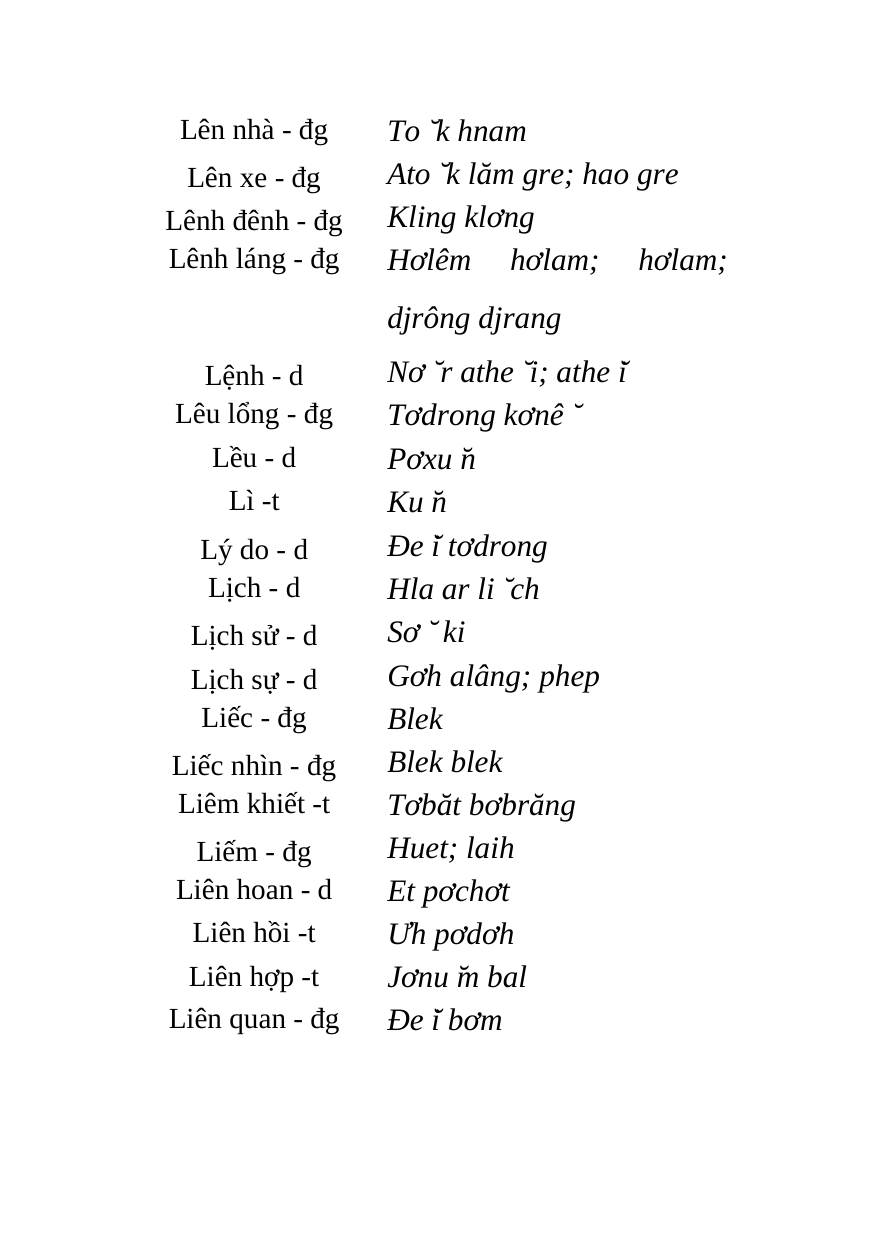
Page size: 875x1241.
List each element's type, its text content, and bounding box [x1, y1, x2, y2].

table_cell Pơxu ̆n [376, 440, 742, 483]
table_cell Đe ̆i tơdrong [376, 526, 742, 570]
table_cell Lênh láng - đg [132, 241, 376, 353]
table_cell Huet; laih [376, 830, 742, 872]
table_cell Đe ̆i bơm [376, 1002, 742, 1045]
table_cell Liếm - đg [132, 830, 376, 872]
table_cell Lịch sự - d [132, 656, 376, 700]
table_cell Jơnu ̆m bal [376, 959, 742, 1002]
table_cell Ưh pơdơh [376, 916, 742, 959]
table_cell Liên quan - đg [132, 1002, 376, 1045]
table_cell Lêu lổng - đg [132, 397, 376, 440]
table_cell Ato ̆ k lăm gre; hao gre [376, 155, 742, 198]
table_cell Tơdrong kơnê ̆ [376, 397, 742, 440]
table_cell Lênh đênh - đg [132, 198, 376, 241]
table_cell Liêm khiết -t [132, 786, 376, 829]
table_cell Gơh alâng; phep [376, 656, 742, 700]
table_cell Lều - d [132, 440, 376, 483]
table_cell Sơ ̆ ki [376, 613, 742, 656]
table_cell Blek blek [376, 743, 742, 786]
table_cell Lì -t [132, 484, 376, 526]
table_cell Lịch - d [132, 570, 376, 613]
table_cell Liên hợp -t [132, 959, 376, 1002]
table_header Lên nhà - đg [132, 112, 376, 155]
table_cell Lên xe - đg [132, 155, 376, 198]
table_cell Hla ar li ̆ ch [376, 570, 742, 613]
table_cell Nơ ̆ r athe ̆ i; athe ̆i [376, 354, 742, 397]
table_cell Lệnh - d [132, 354, 376, 397]
table_cell Tơbăt bơbrăng [376, 786, 742, 829]
table_cell Liếc - đg [132, 700, 376, 743]
table_cell Ku ̆n [376, 484, 742, 526]
table_cell Liếc nhìn - đg [132, 743, 376, 786]
table_header To ̆ k hnam [376, 112, 742, 155]
table_cell Blek [376, 700, 742, 743]
table_cell Liên hồi -t [132, 916, 376, 959]
table_cell Kling klơng [376, 198, 742, 241]
table_cell Lý do - d [132, 526, 376, 570]
table_cell Hơlêm hơlam; hơlam; djrông djrang [376, 241, 742, 353]
table_cell Liên hoan - d [132, 873, 376, 916]
table_cell Lịch sử - d [132, 613, 376, 656]
table_cell Et pơchơt [376, 873, 742, 916]
